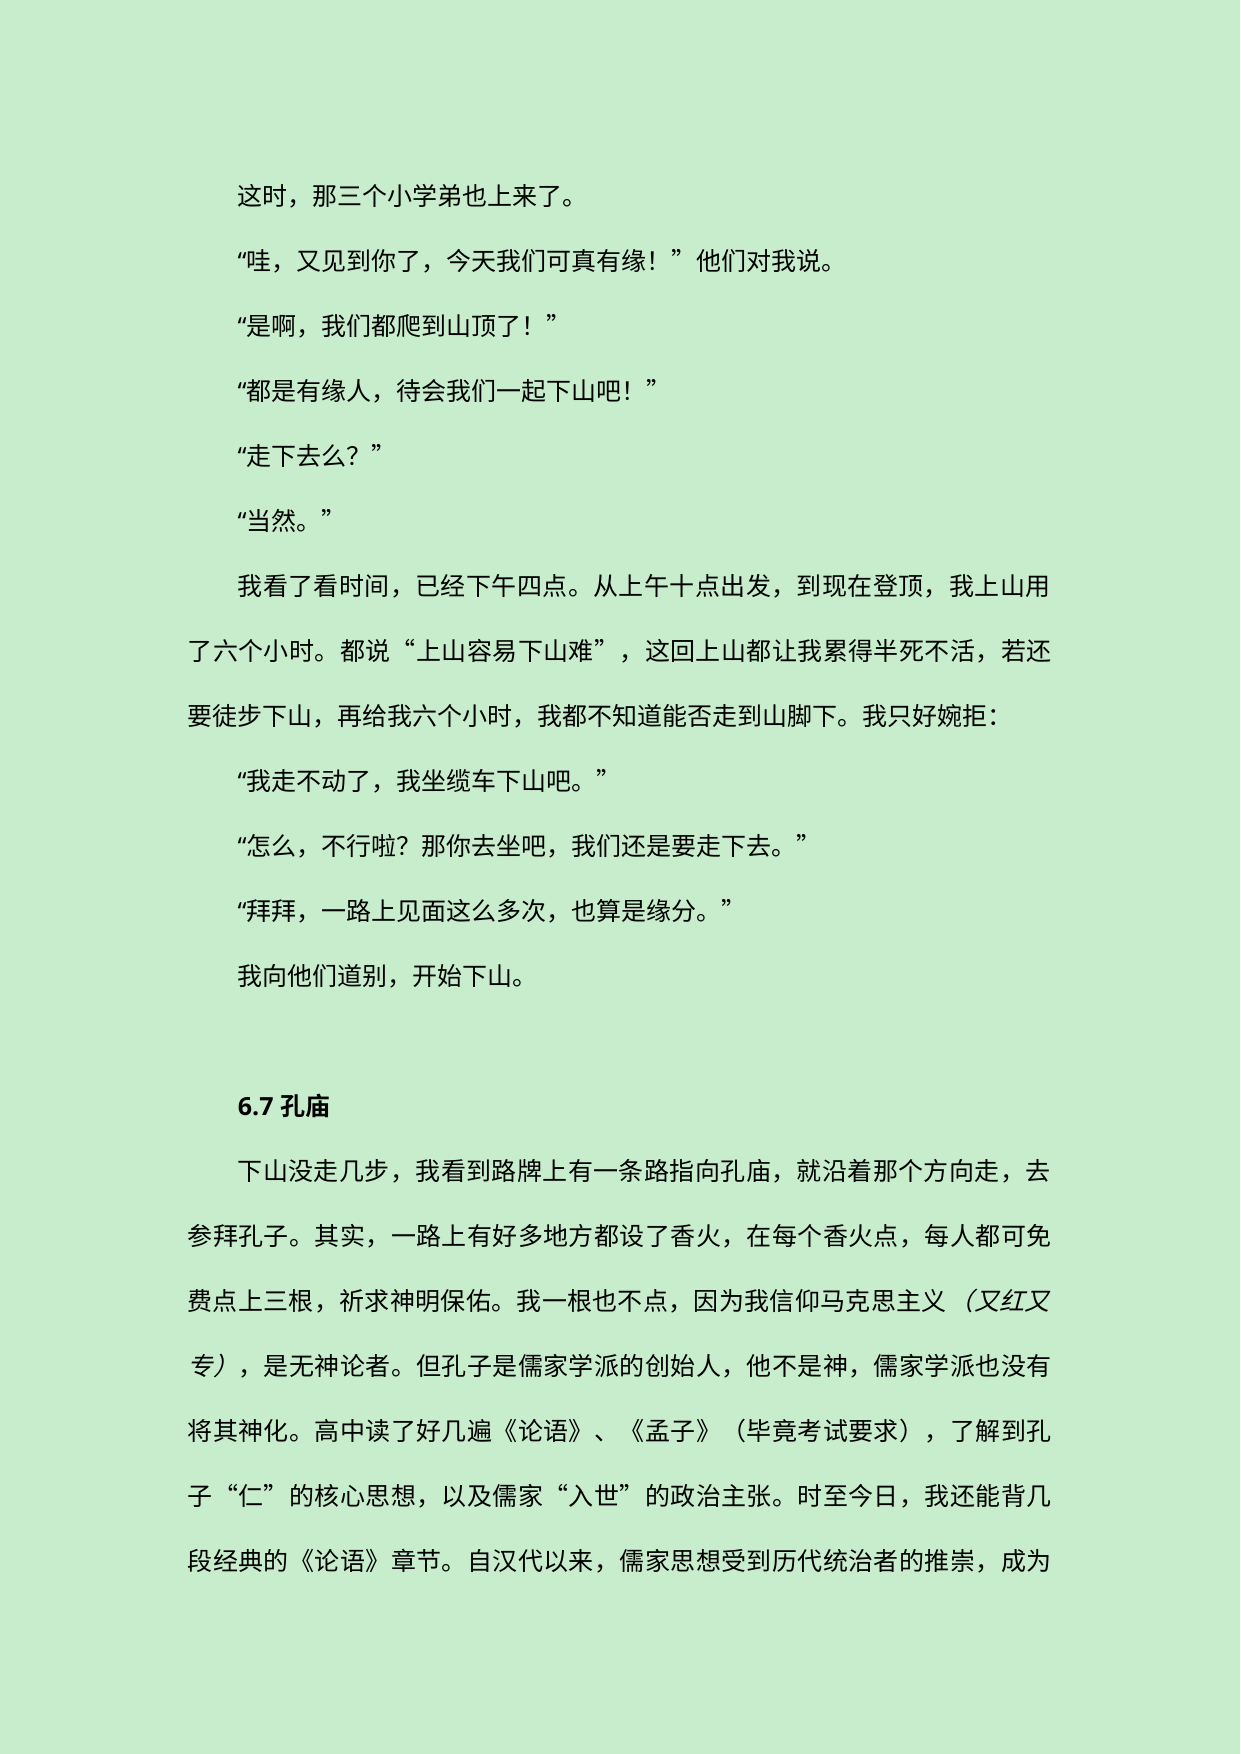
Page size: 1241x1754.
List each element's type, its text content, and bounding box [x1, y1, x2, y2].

text “我走不动了，我坐缆车下山吧。” [187, 747, 1053, 812]
text “哇，又见到你了，今天我们可真有缘！”他们对我说。 [187, 227, 1053, 292]
text “拜拜，一路上见面这么多次，也算是缘分。” [187, 877, 1053, 942]
text 我向他们道别，开始下山。 [187, 942, 1053, 1007]
text “是啊，我们都爬到山顶了！” [187, 292, 1053, 357]
text “走下去么？” [187, 422, 1053, 487]
text “都是有缘人，待会我们一起下山吧！” [187, 357, 1053, 422]
text “怎么，不行啦？那你去坐吧，我们还是要走下去。” [187, 812, 1053, 877]
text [187, 1137, 1053, 1592]
text 这时，那三个小学弟也上来了。 [187, 162, 1053, 227]
text “当然。” [187, 487, 1053, 552]
text 6.7 孔庙 [187, 1072, 1053, 1137]
text 我看了看时间，已经下午四点。从上午十点出发，到现在登顶，我上山用了六个小时。都说“上山容易下山难”，这回上山都让我累得半死不活，若还要徒步下山，再给我六个小时，我都不知道能否走到山脚下。我只好婉拒： [187, 552, 1053, 747]
